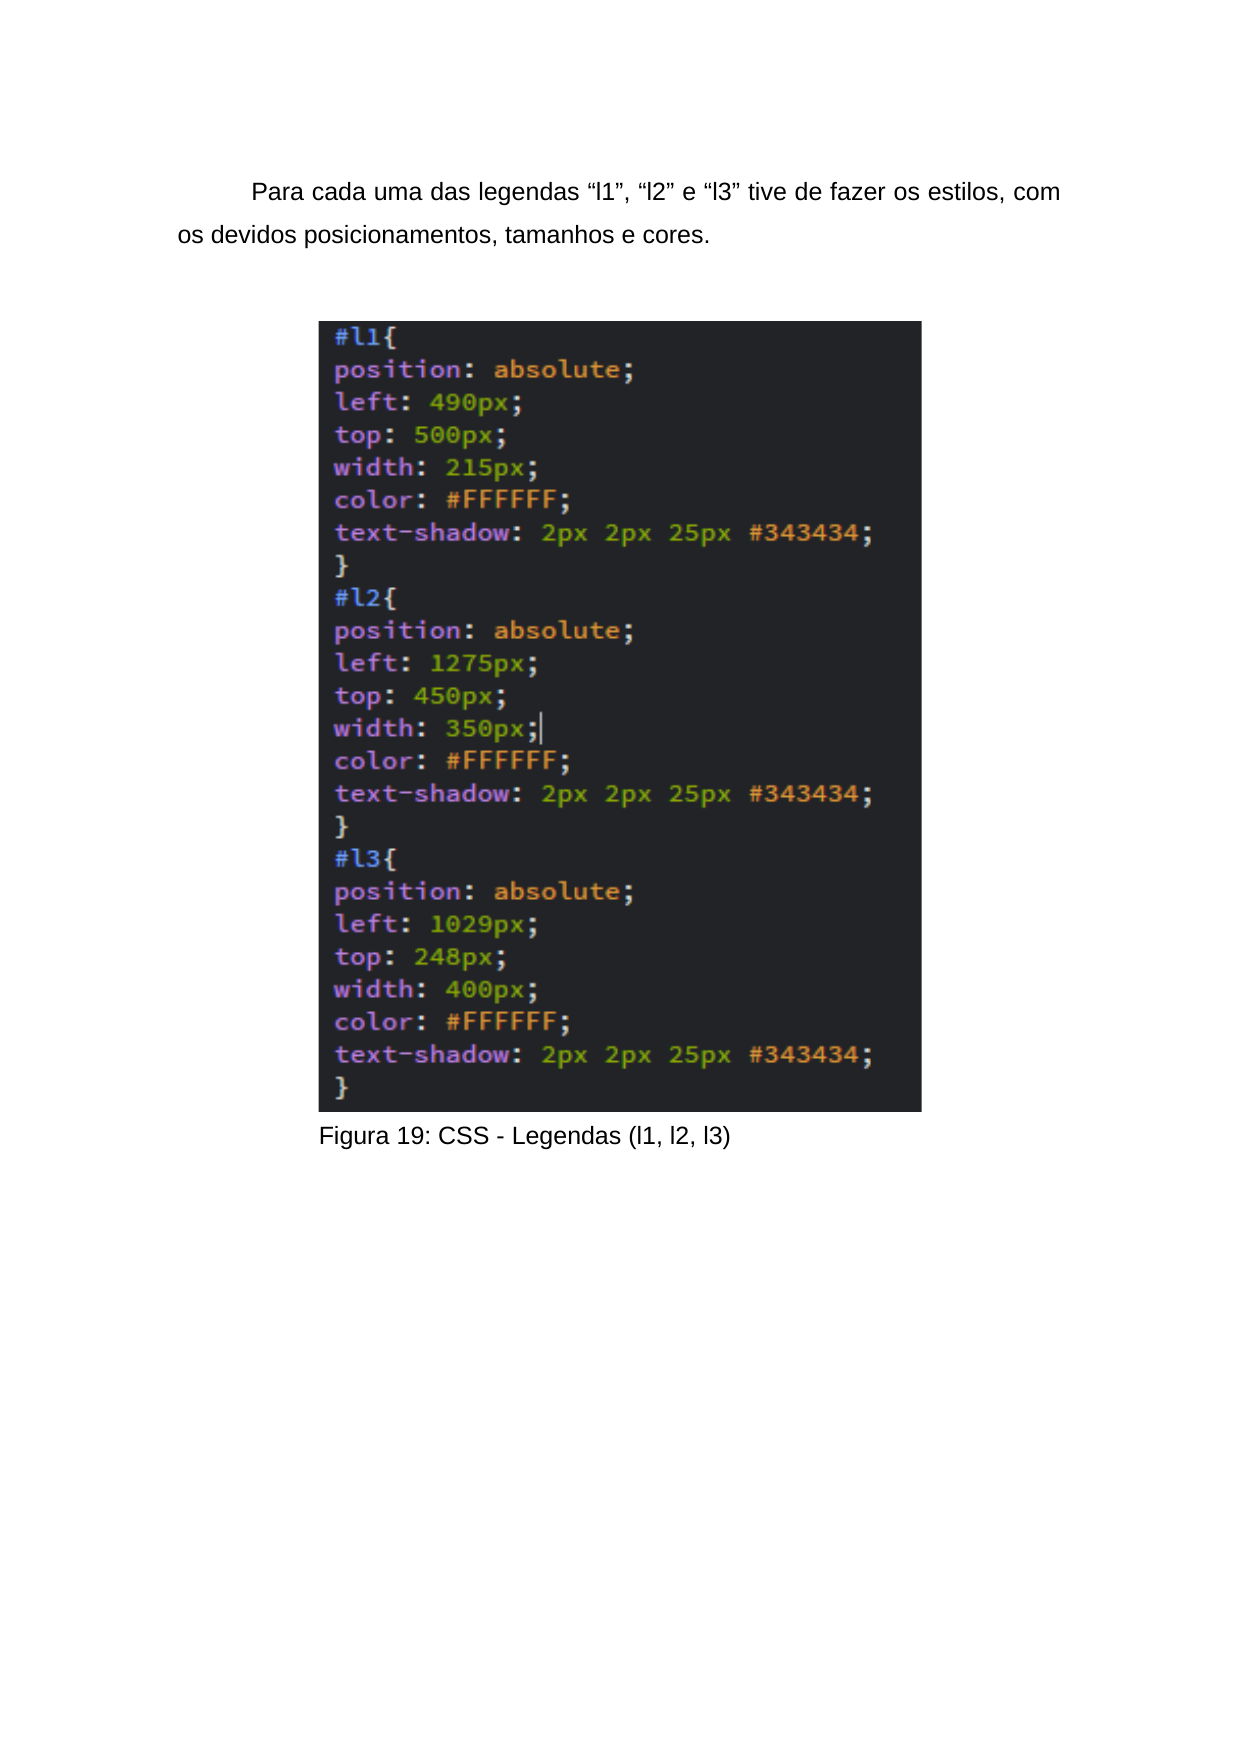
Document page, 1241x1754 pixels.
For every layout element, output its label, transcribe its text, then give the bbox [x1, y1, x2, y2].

picture [318, 321, 922, 1112]
text Para cada uma das legendas “l1”, “l2” e “l3” tive de fazer os estilos, com os devidos posicionamentos, tamanhos e cores. [177, 177, 1063, 249]
